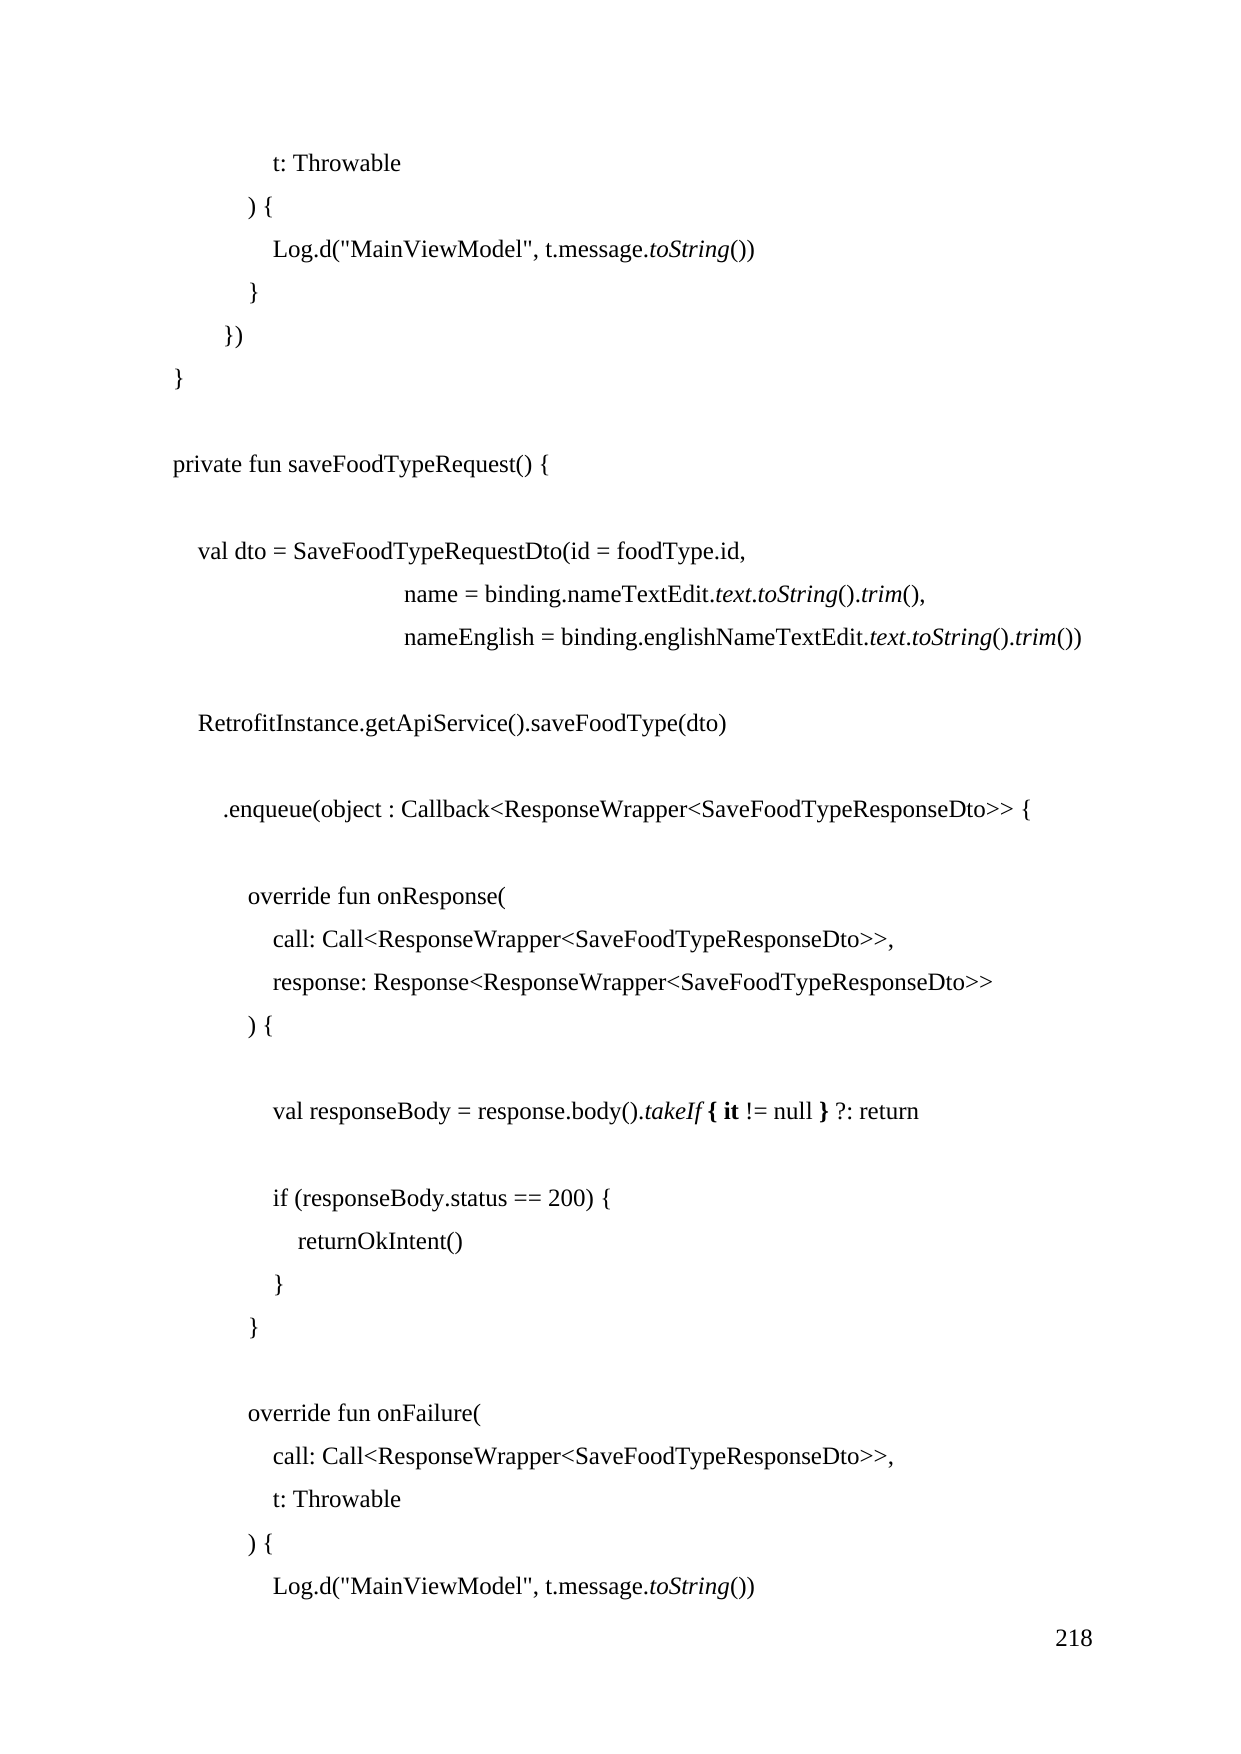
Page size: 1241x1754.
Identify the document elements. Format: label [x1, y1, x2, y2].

text [148, 148, 1093, 1599]
